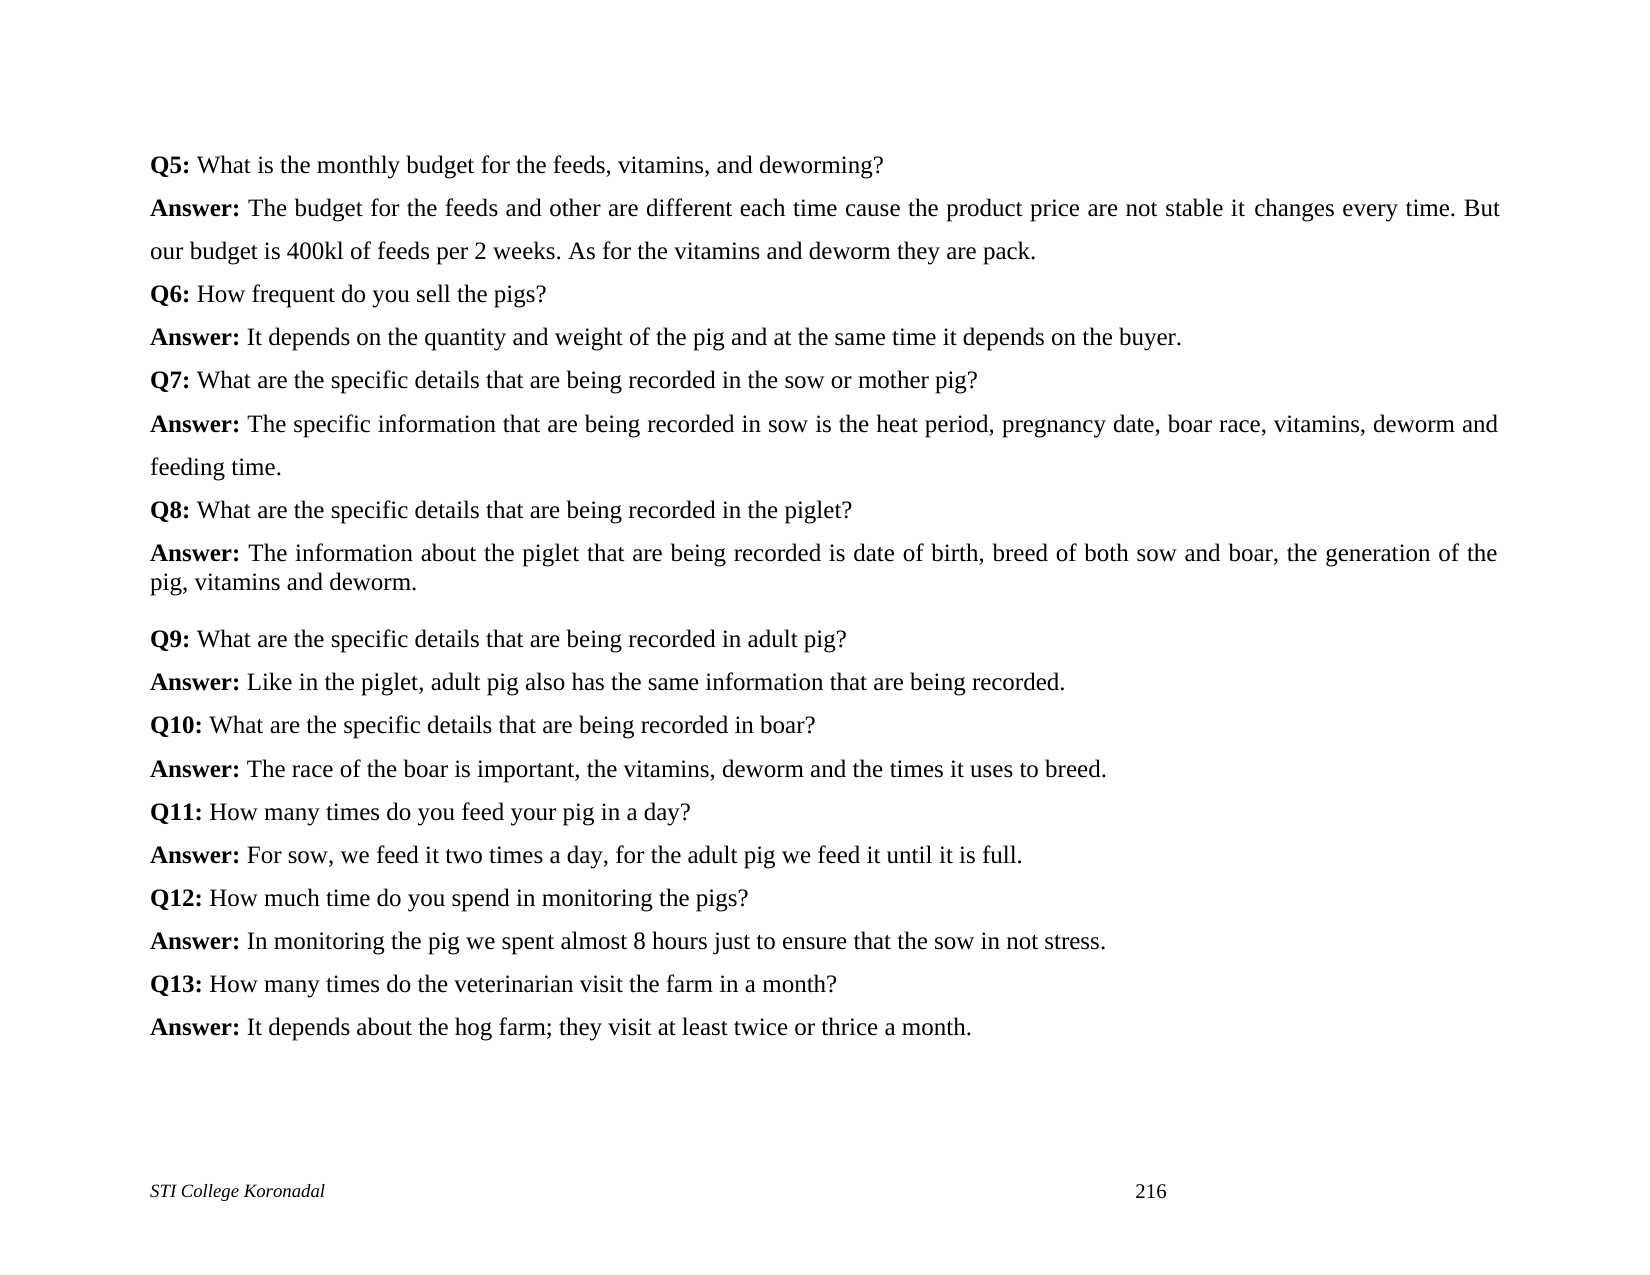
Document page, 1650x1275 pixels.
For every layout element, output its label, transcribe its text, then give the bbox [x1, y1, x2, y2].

text Answer: For sow, we feed it two times a day, for the adult pig we feed it until it is full. [150, 840, 1500, 869]
text Q7: What are the specific details that are being recorded in the sow or mother pig? [150, 366, 1500, 394]
text Q11: How many times do you feed your pig in a day? [150, 797, 1500, 826]
text Answer: Like in the piglet, adult pig also has the same information that are being recorded. [150, 667, 1500, 696]
text Q8: What are the specific details that are being recorded in the piglet? [150, 495, 1500, 524]
text Q6: How frequent do you sell the pigs? [150, 279, 1500, 308]
text Q9: What are the specific details that are being recorded in adult pig? [150, 624, 1500, 653]
text Answer: The information about the piglet that are being recorded is date of birth, breed of both sow and boar, the generation of the pig, vitamins and deworm. [150, 538, 1500, 596]
text Answer: The race of the boar is important, the vitamins, deworm and the times it uses to breed. [150, 754, 1500, 782]
text Answer: It depends about the hog farm; they visit at least twice or thrice a month. [150, 1012, 1500, 1041]
text Q13: How many times do the veterinarian visit the farm in a month? [150, 969, 1500, 998]
text Answer: The specific information that are being recorded in sow is the heat period, pregnancy date, boar race, vitamins, deworm and feeding time. [150, 409, 1500, 481]
text Answer: The budget for the feeds and other are different each time cause the product price are not stable it changes every time. But our budget is 400kl of feeds per 2 weeks. As for the vitamins and deworm they are pack. [150, 193, 1500, 265]
text Answer: In monitoring the pig we spent almost 8 hours just to ensure that the sow in not stress. [150, 926, 1500, 955]
text Answer: It depends on the quantity and weight of the pig and at the same time it depends on the buyer. [150, 322, 1500, 351]
text Q12: How much time do you spend in monitoring the pigs? [150, 883, 1500, 912]
text Q10: What are the specific details that are being recorded in boar? [150, 711, 1500, 739]
text Q5: What is the monthly budget for the feeds, vitamins, and deworming? [150, 150, 1500, 179]
